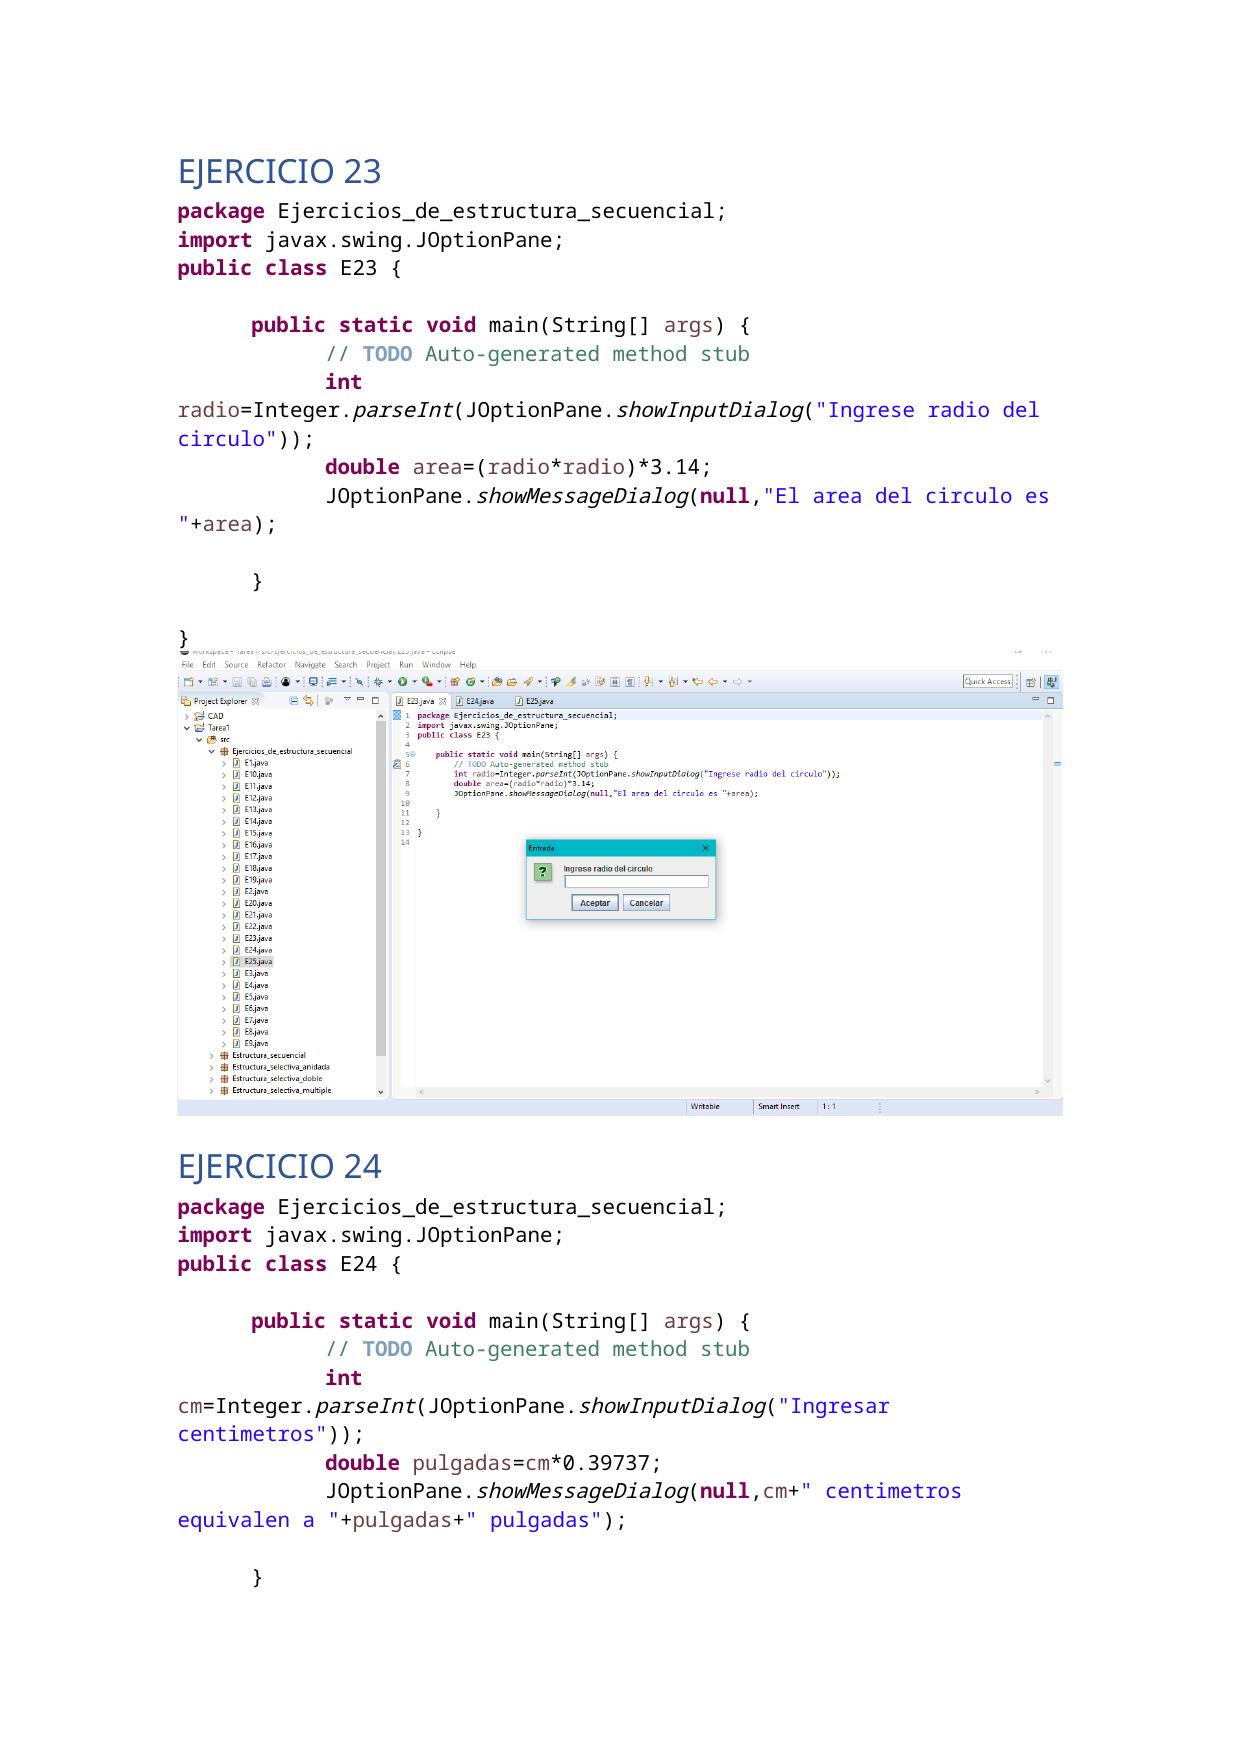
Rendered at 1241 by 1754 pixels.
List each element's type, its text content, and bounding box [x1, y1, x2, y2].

text // TODO Auto-generated method stub [177, 1334, 1063, 1363]
text package Ejercicios_de_estructura_secuencial; [177, 1192, 1063, 1221]
text JOptionPane.showMessageDialog(null,"El area del circulo es "+area); [177, 481, 1063, 538]
picture [177, 651, 1063, 1116]
text import javax.swing.JOptionPane; [177, 225, 1063, 253]
text } [177, 623, 1063, 651]
text int cm=Integer.parseInt(JOptionPane.showInputDialog("Ingresar centimetros")); [177, 1363, 1063, 1448]
text package Ejercicios_de_estructura_secuencial; [177, 197, 1063, 225]
text public static void main(String[] args) { [177, 1306, 1063, 1334]
text // TODO Auto-generated method stub [177, 339, 1063, 367]
text public static void main(String[] args) { [177, 310, 1063, 339]
subtitle EJERCICIO 23 [177, 148, 1063, 193]
text int radio=Integer.parseInt(JOptionPane.showInputDialog("Ingrese radio del circulo")); [177, 367, 1063, 452]
text JOptionPane.showMessageDialog(null,cm+" centimetros equivalen a "+pulgadas+" pulgadas"); [177, 1476, 1063, 1533]
text } [177, 566, 1063, 595]
text import javax.swing.JOptionPane; [177, 1221, 1063, 1249]
text double area=(radio*radio)*3.14; [177, 452, 1063, 481]
subtitle EJERCICIO 24 [177, 1143, 1063, 1188]
text public class E23 { [177, 253, 1063, 282]
text public class E24 { [177, 1249, 1063, 1277]
text double pulgadas=cm*0.39737; [177, 1448, 1063, 1476]
text } [177, 1562, 1063, 1590]
